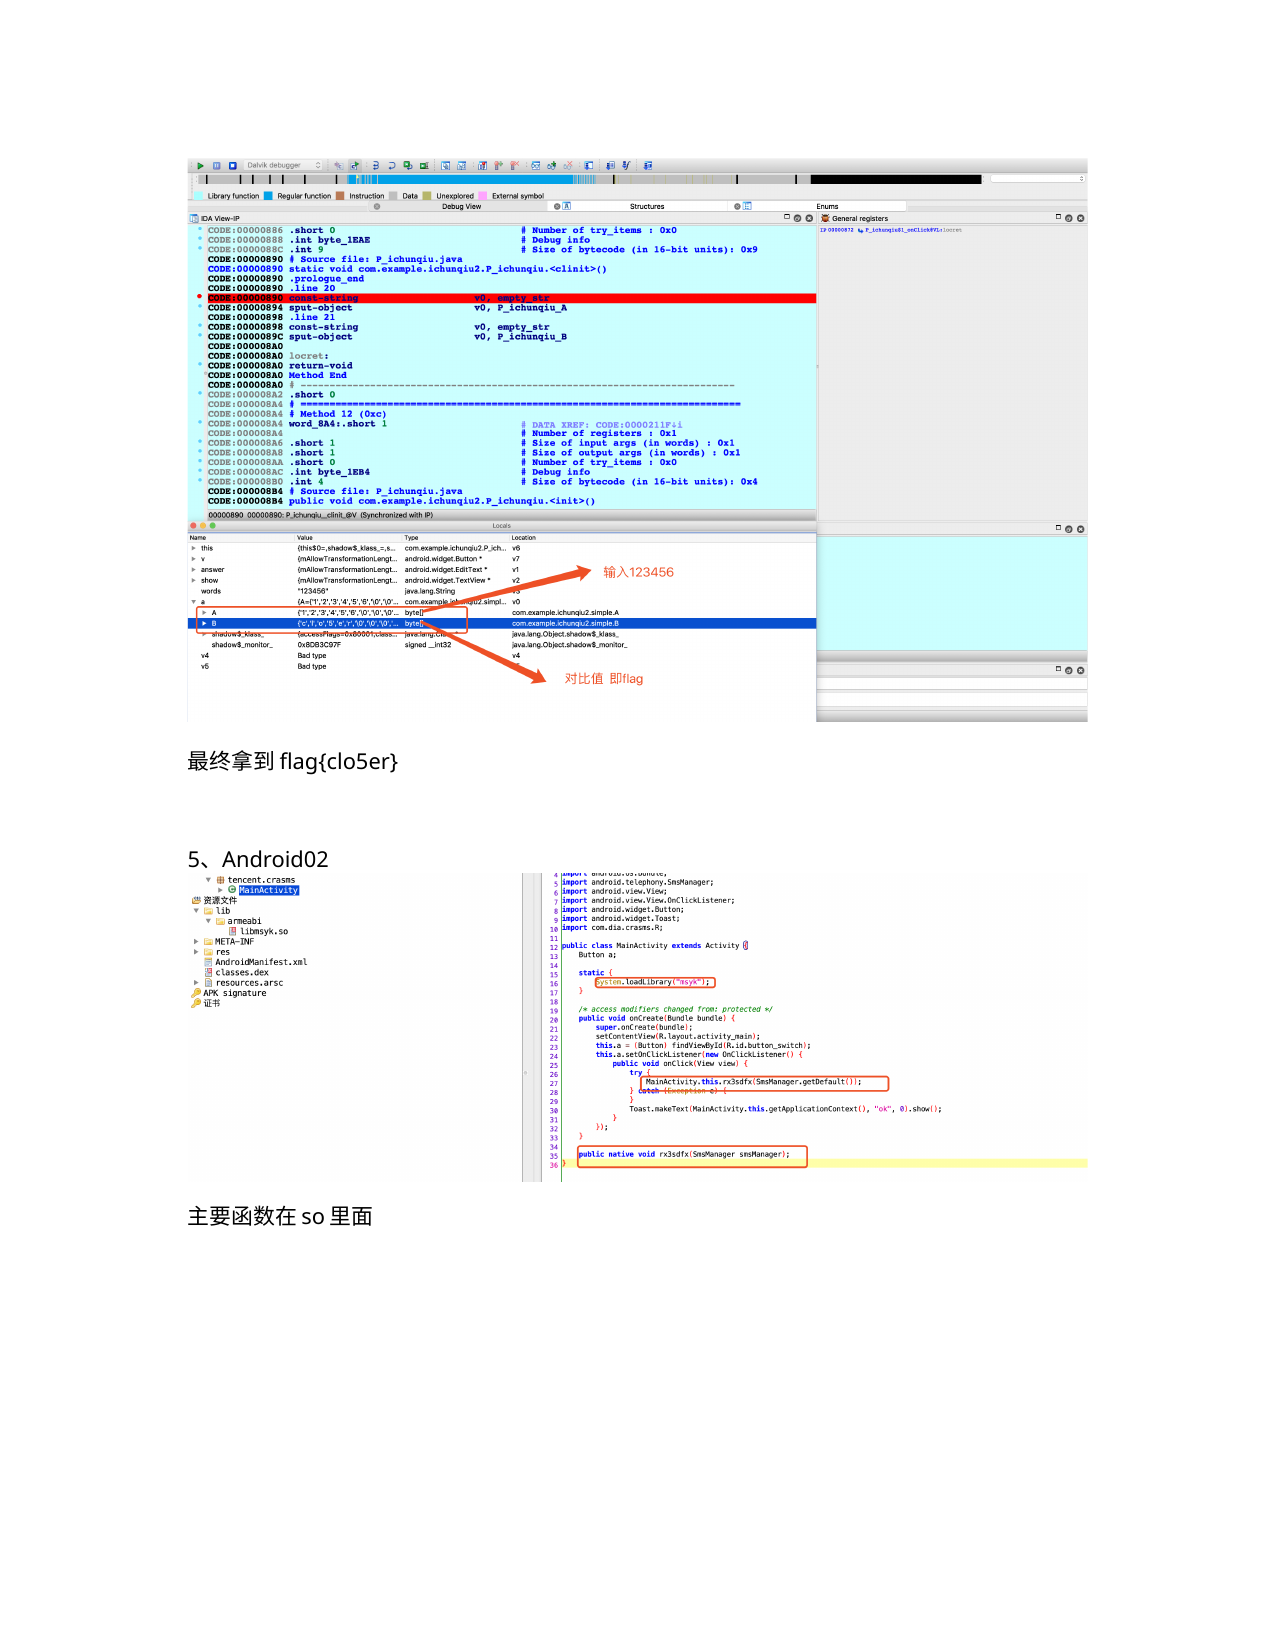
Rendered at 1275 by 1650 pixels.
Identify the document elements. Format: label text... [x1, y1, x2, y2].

text 主要函数在so里面 [187, 1199, 1087, 1231]
text 5、Android02 [187, 841, 1087, 873]
picture [187, 873, 1088, 1182]
text 最终拿到flag{clo5er} [187, 744, 1087, 776]
picture [187, 158, 1088, 722]
